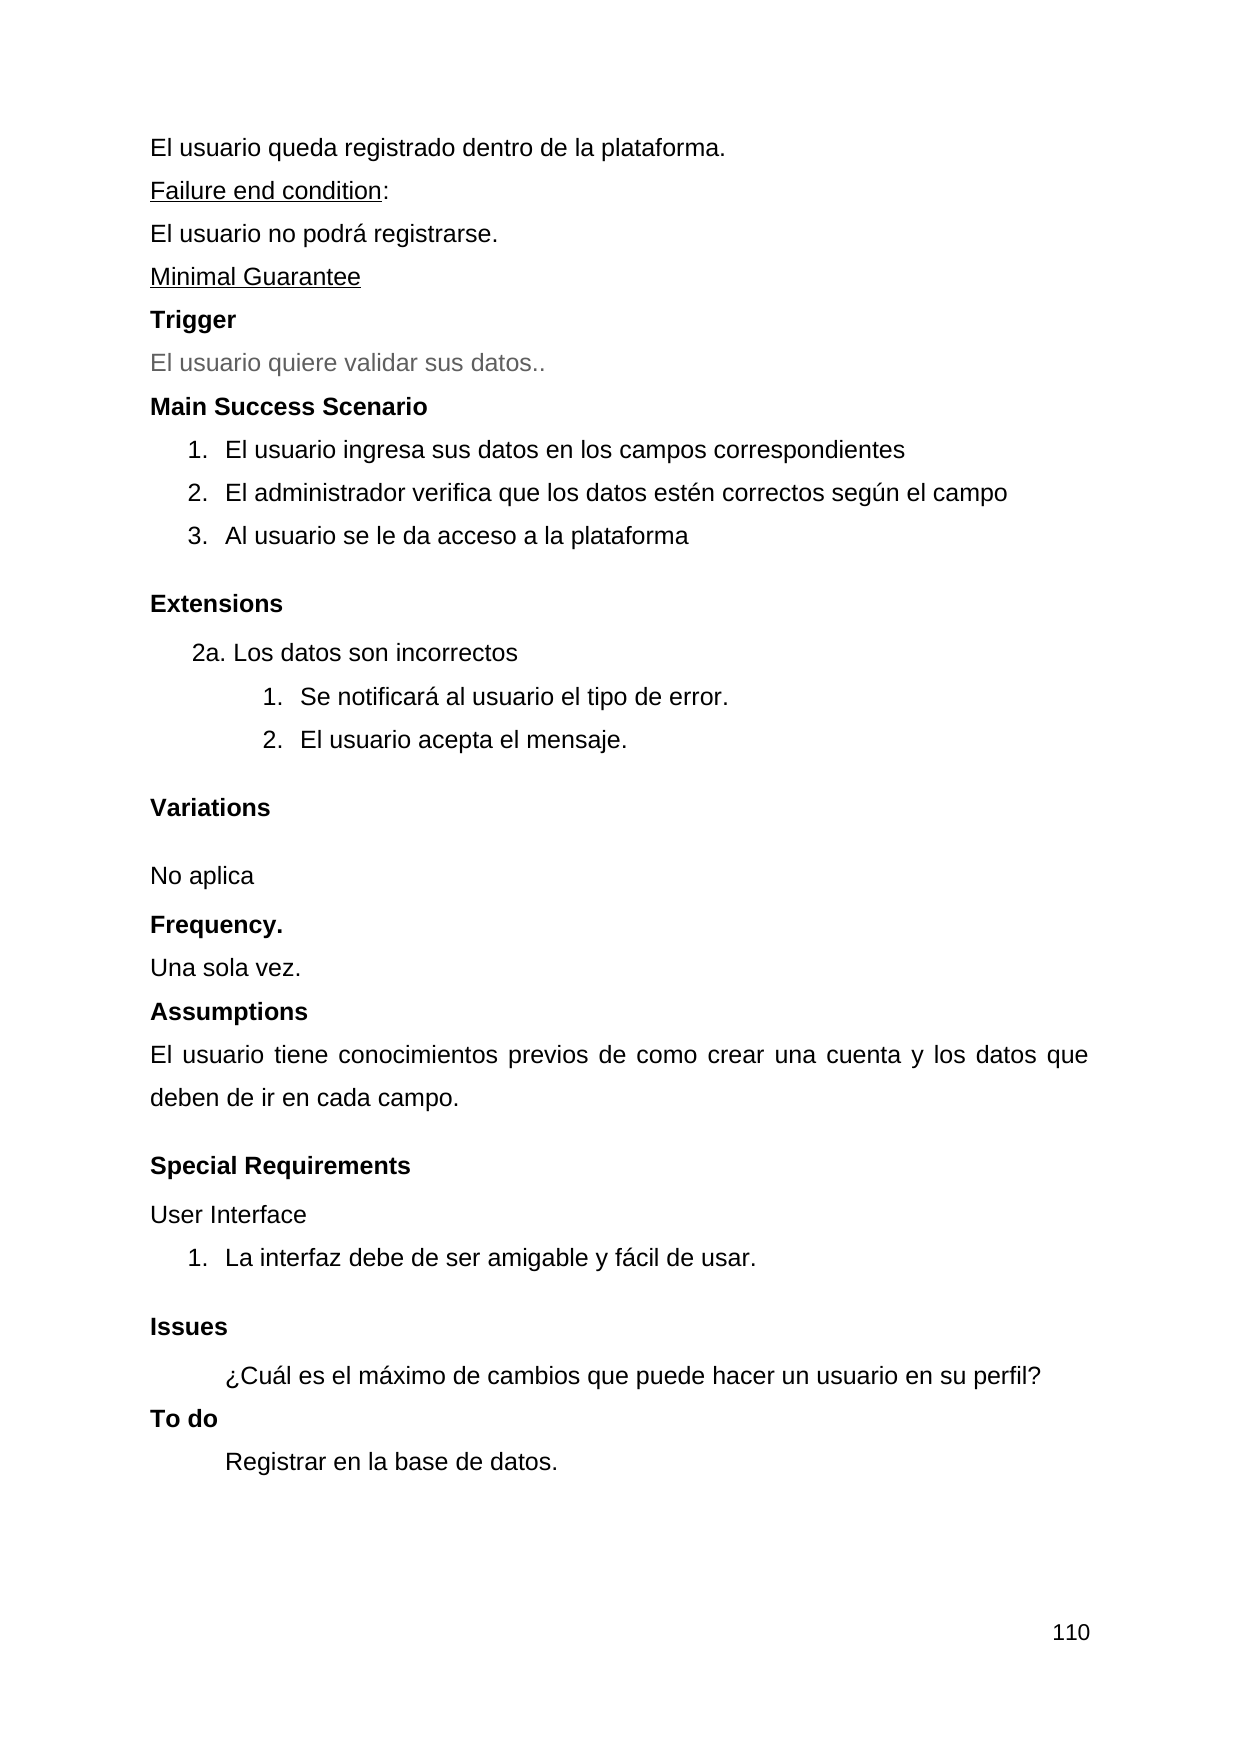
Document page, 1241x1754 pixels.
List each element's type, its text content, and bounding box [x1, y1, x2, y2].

text Trigger [150, 305, 1090, 334]
text Main Success Scenario [150, 392, 1090, 420]
list Al usuario se le da acceso a la plataforma [187, 521, 1090, 550]
list El administrador verifica que los datos estén correctos según el campo [187, 478, 1090, 507]
text To do [150, 1404, 1090, 1433]
text Assumptions [150, 997, 1090, 1025]
text Una sola vez. [150, 953, 1090, 982]
text El usuario tiene conocimientos previos de como crear una cuenta y los datos que deben de ir en cada campo. [150, 1040, 1090, 1112]
text Minimal Guarantee [150, 262, 1090, 291]
list El usuario ingresa sus datos en los campos correspondientes [187, 435, 1090, 463]
text Frequency. [150, 910, 1090, 939]
text Registrar en la base de datos. [150, 1447, 1090, 1476]
text Variations [150, 793, 1090, 822]
text Failure end condition: [150, 176, 1090, 205]
text Special Requirements [150, 1151, 1090, 1180]
text No aplica [150, 861, 1090, 890]
list El usuario acepta el mensaje. [262, 725, 1090, 753]
list Se notificará al usuario el tipo de error. [262, 682, 1090, 710]
text User Interface [150, 1200, 1090, 1229]
text El usuario queda registrado dentro de la plataforma. [150, 133, 1090, 162]
list La interfaz debe de ser amigable y fácil de usar. [187, 1243, 1090, 1272]
text 2a. Los datos son incorrectos [150, 638, 1090, 667]
text El usuario no podrá registrarse. [150, 219, 1090, 248]
text Issues [150, 1312, 1090, 1340]
text El usuario quiere validar sus datos.. [150, 348, 1090, 377]
text Extensions [150, 589, 1090, 618]
text ¿Cuál es el máximo de cambios que puede hacer un usuario en su perfil? [225, 1361, 1090, 1390]
